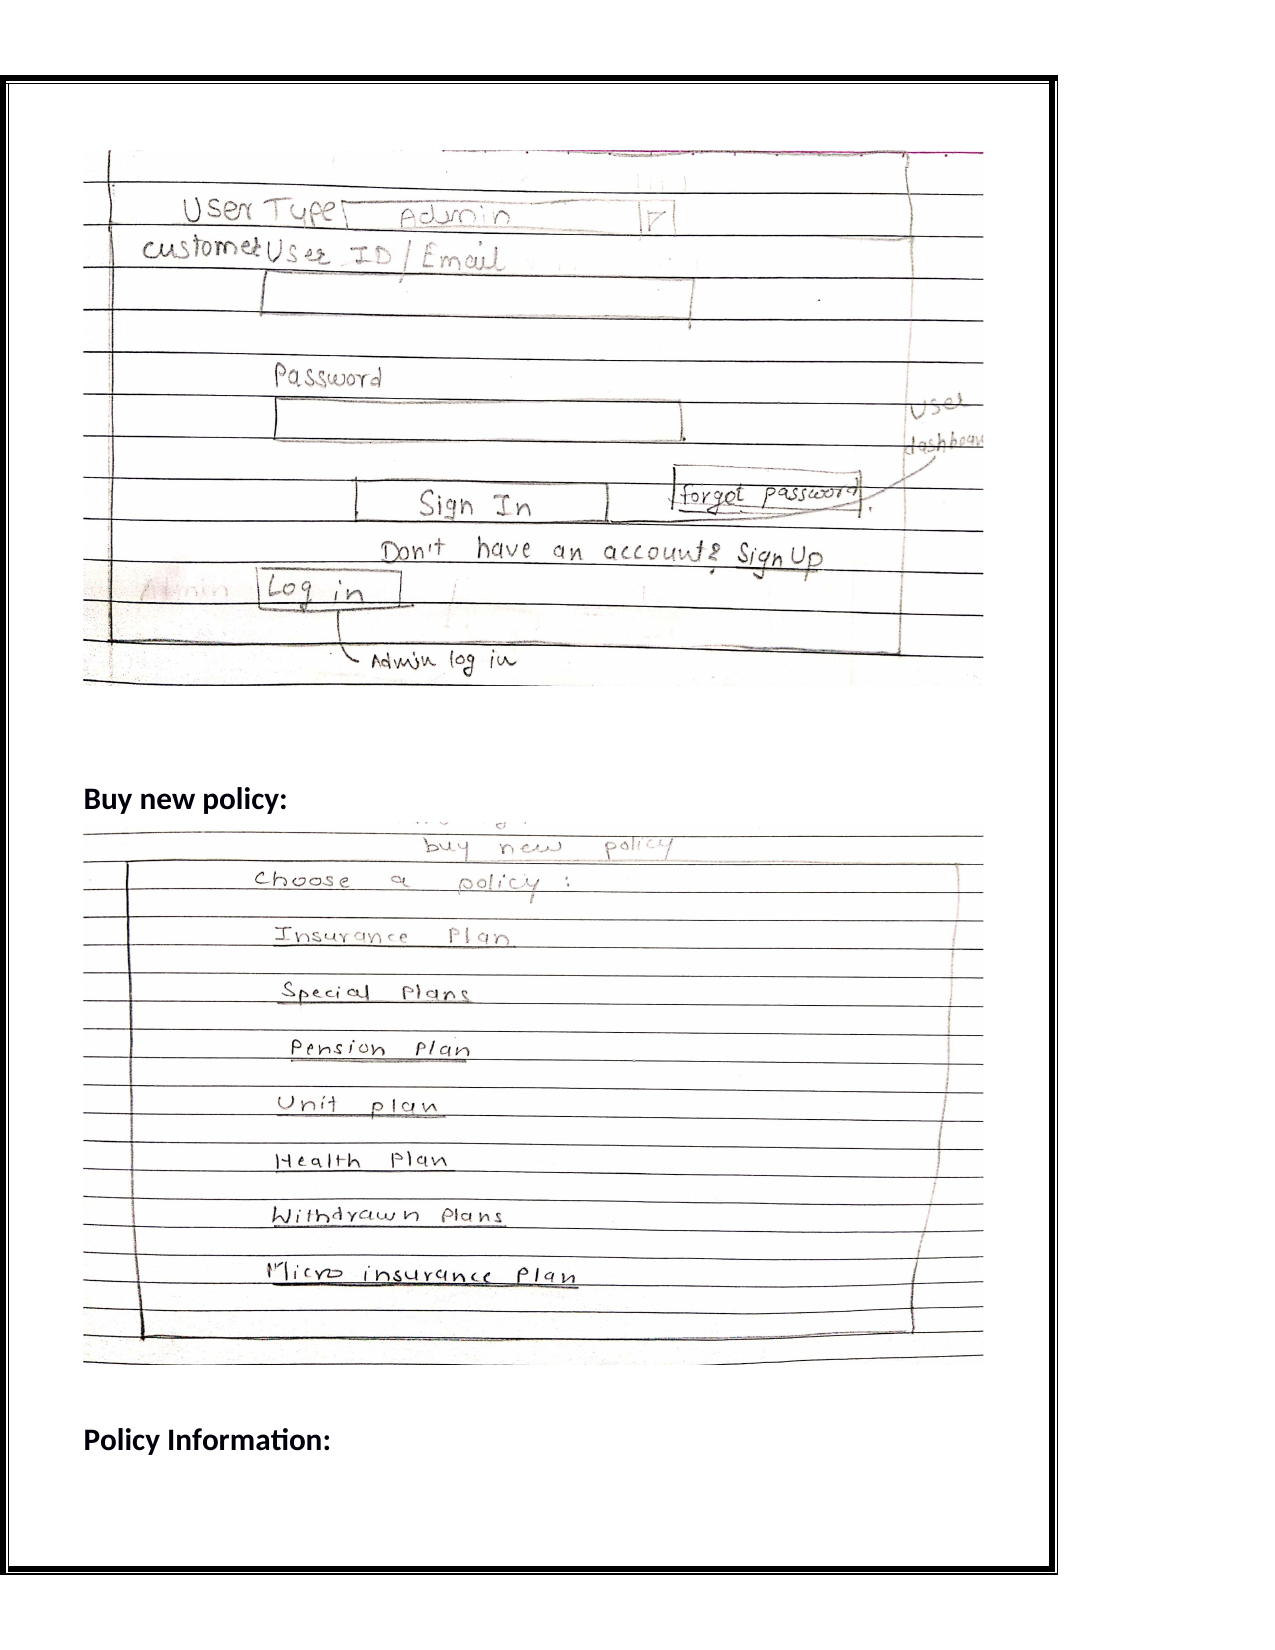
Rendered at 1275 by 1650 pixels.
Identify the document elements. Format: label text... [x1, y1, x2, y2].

text Policy Information: [83, 1420, 983, 1458]
picture [83, 822, 984, 1365]
picture [83, 150, 984, 686]
text Buy new policy: [83, 779, 983, 817]
